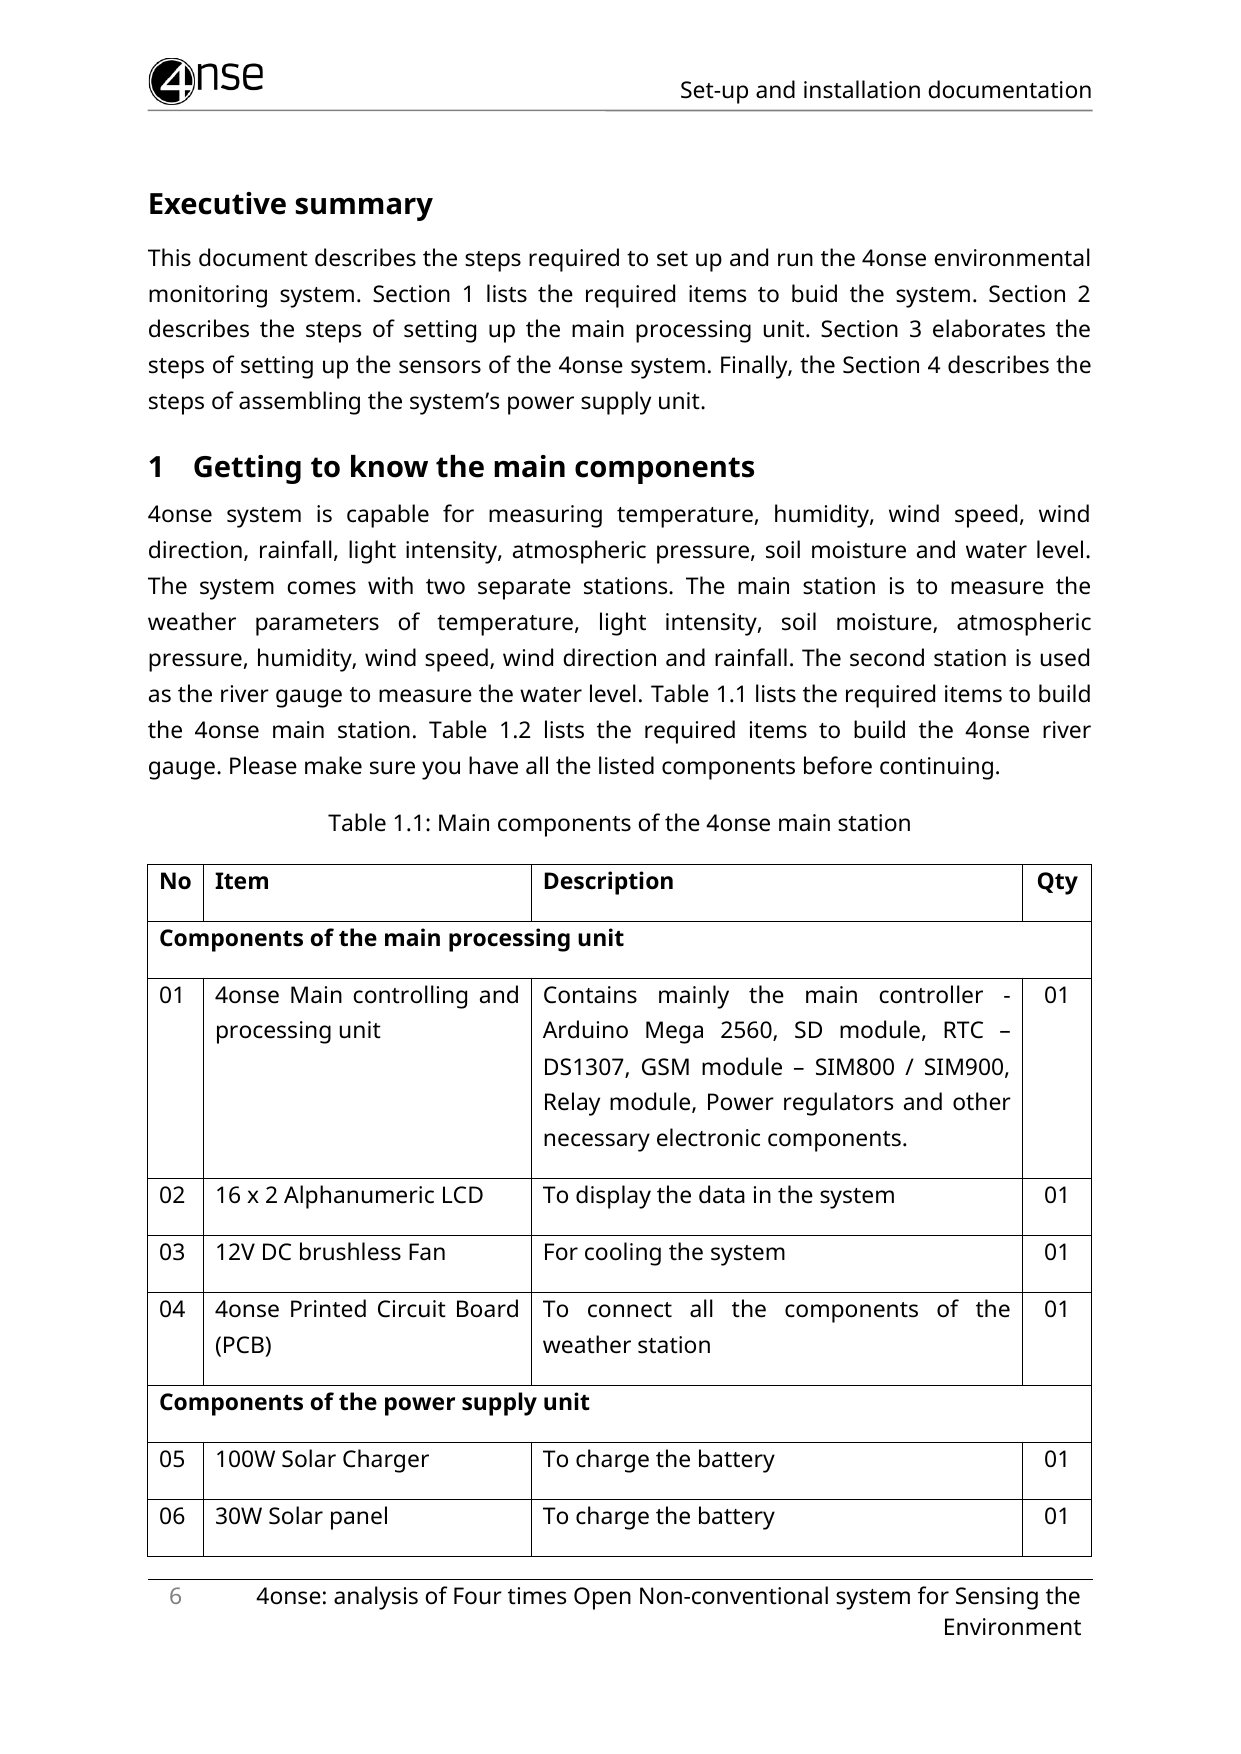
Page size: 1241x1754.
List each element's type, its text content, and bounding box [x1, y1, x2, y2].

table_cell For cooling the system [532, 1236, 1022, 1292]
text This document describes the steps required to set up and run the 4onse environmental monitoring system. Section 1 lists the required items to buid the system. Section 2 describes the steps of setting up the main processing unit. Section 3 elaborates the steps of setting up the sensors of the 4onse system. Finally, the Section 4 describes the steps of assembling the system’s power supply unit. [148, 242, 1092, 417]
table_cell 100W Solar Charger [204, 1443, 531, 1499]
table_cell 01 [1023, 1500, 1091, 1556]
text 4onse system is capable for measuring temperature, humidity, wind speed, wind direction, rainfall, light intensity, atmospheric pressure, soil moisture and water level. The system comes with two separate stations. The main station is to measure the weather parameters of temperature, light intensity, soil moisture, atmospheric pressure, humidity, wind speed, wind direction and rainfall. The second station is used as the river gauge to measure the water level. Table 1.1 lists the required items to build the 4onse main station. Table 1.2 lists the required items to build the 4onse river gauge. Please make sure you have all the listed components before continuing. [148, 498, 1092, 781]
table_cell 05 [148, 1443, 203, 1499]
table_cell 12V DC brushless Fan [204, 1236, 531, 1292]
table_header Qty [1023, 865, 1091, 921]
table_cell 04 [148, 1293, 203, 1385]
subtitle Getting to know the main components [148, 446, 1092, 486]
table_cell 4onse Printed Circuit Board (PCB) [204, 1293, 531, 1385]
table_cell 01 [1023, 979, 1091, 1178]
table_cell 03 [148, 1236, 203, 1292]
table_header Item [204, 865, 531, 921]
table_cell Components of the power supply unit [148, 1386, 1091, 1442]
text Executive summary [148, 183, 1092, 223]
table_cell To display the data in the system [532, 1179, 1022, 1235]
table_cell To charge the battery [532, 1500, 1022, 1556]
table_cell 01 [1023, 1179, 1091, 1235]
table_cell To connect all the components of the weather station [532, 1293, 1022, 1385]
table_cell 01 [1023, 1236, 1091, 1292]
table_header No [148, 865, 203, 921]
table_cell 06 [148, 1500, 203, 1556]
text Table 1.1: Main components of the 4onse main station [148, 807, 1092, 838]
table_cell 01 [1023, 1443, 1091, 1499]
table_cell Contains mainly the main controller - Arduino Mega 2560, SD module, RTC – DS1307, GSM module – SIM800 / SIM900, Relay module, Power regulators and other necessary electronic components. [532, 979, 1022, 1178]
table_cell 01 [148, 979, 203, 1178]
table_cell 30W Solar panel [204, 1500, 531, 1556]
table_cell Components of the main processing unit [148, 922, 1091, 977]
picture [148, 58, 263, 105]
table_cell 4onse Main controlling and processing unit [204, 979, 531, 1178]
table_cell 01 [1023, 1293, 1091, 1385]
table_cell To charge the battery [532, 1443, 1022, 1499]
table_cell 16 x 2 Alphanumeric LCD [204, 1179, 531, 1235]
table_cell 02 [148, 1179, 203, 1235]
table_header Description [532, 865, 1022, 921]
